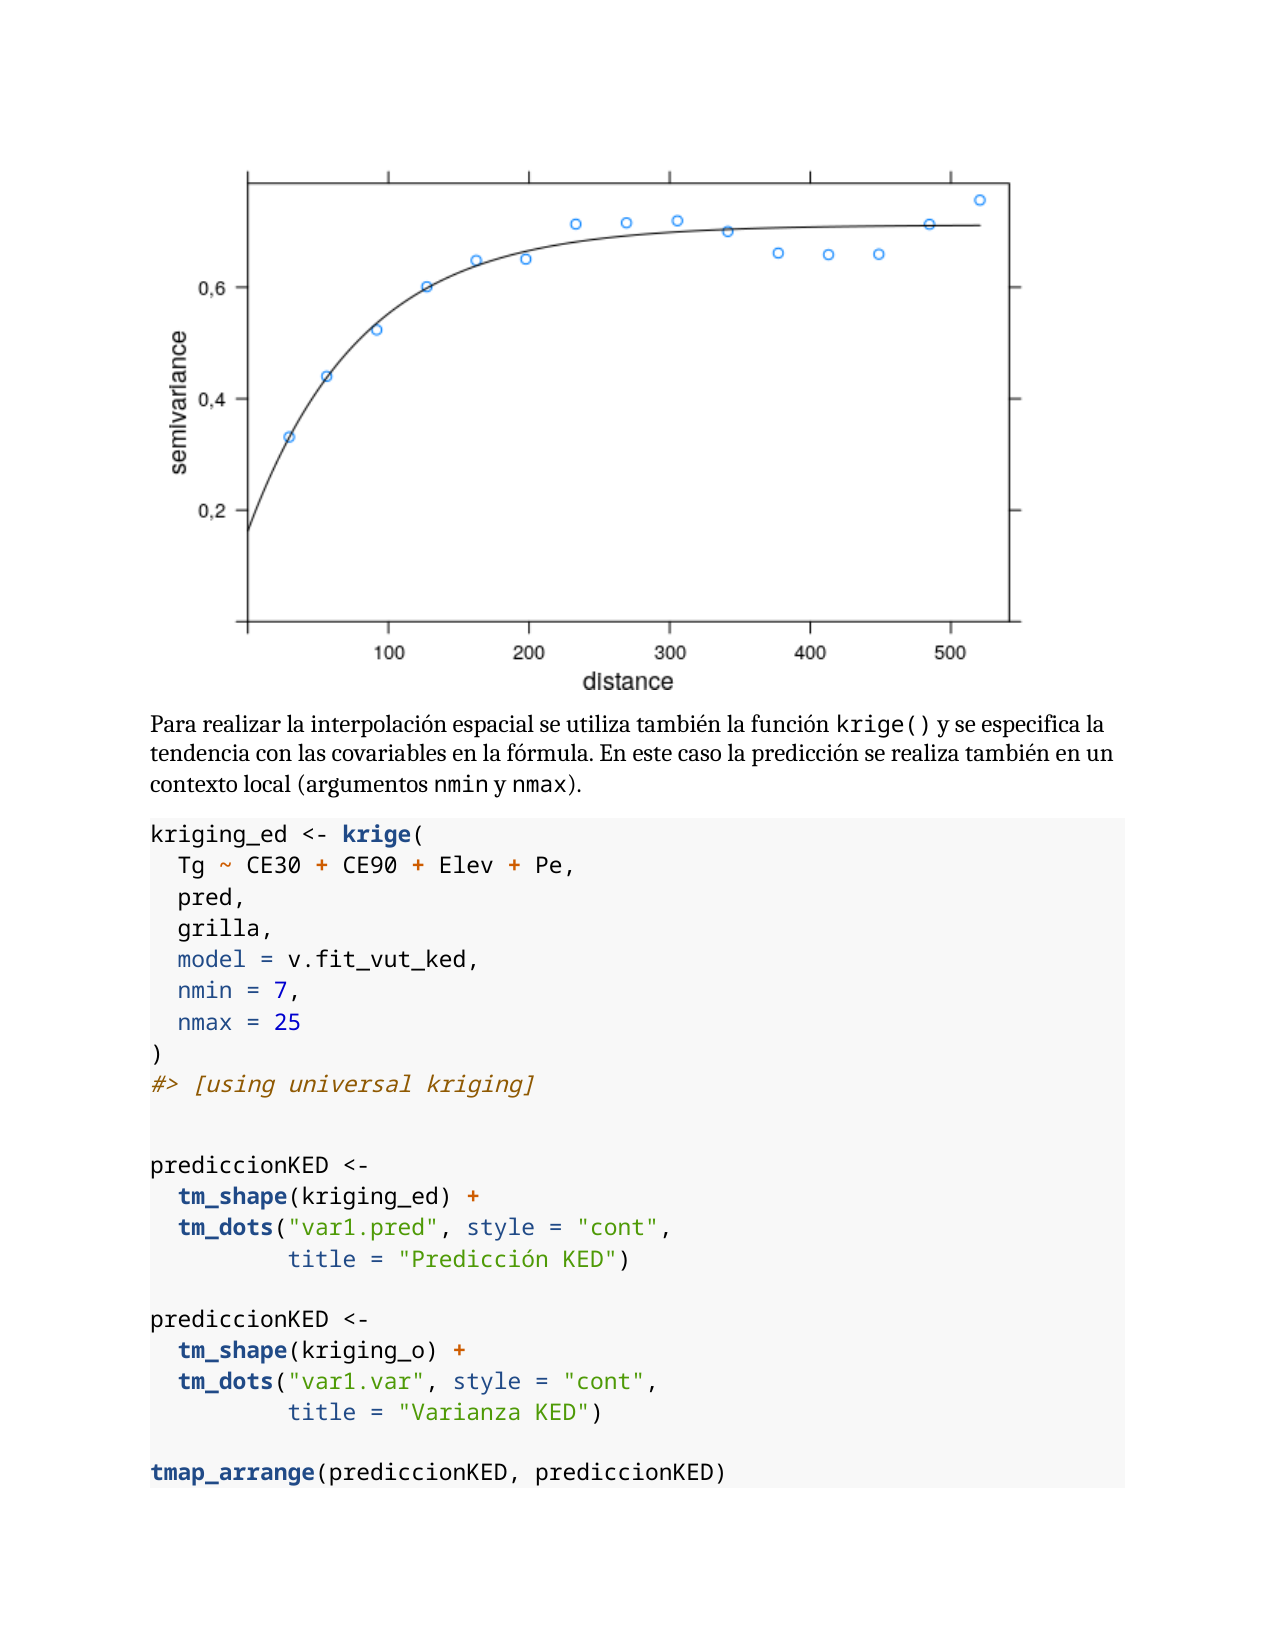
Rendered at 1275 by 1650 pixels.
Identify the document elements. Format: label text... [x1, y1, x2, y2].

text Para realizar la interpolación espacial se utiliza también la función krige() y se especifica la tendencia con las covariables en la fórmula. En este caso la predicción se realiza también en un contexto local (argumentos nmin y nmax). [150, 708, 1125, 799]
text prediccionKED <- tm_shape(kriging_ed) + tm_dots("var1.pred", style = "cont", title = "Predicción KED") prediccionKED <- tm_shape(kriging_o) + tm_dots("var1.var", style = "cont", title = "Varianza KED") tmap_arrange(prediccionKED, prediccionKED) [150, 1120, 1125, 1488]
text kriging_ed <- krige( Tg ~ CE30 + CE90 + Elev + Pe, pred, grilla, model = v.fit_vut_ked, nmin = 7, nmax = 25 ) #> [using universal kriging] [164, 818, 1125, 1099]
picture [168, 150, 1044, 690]
